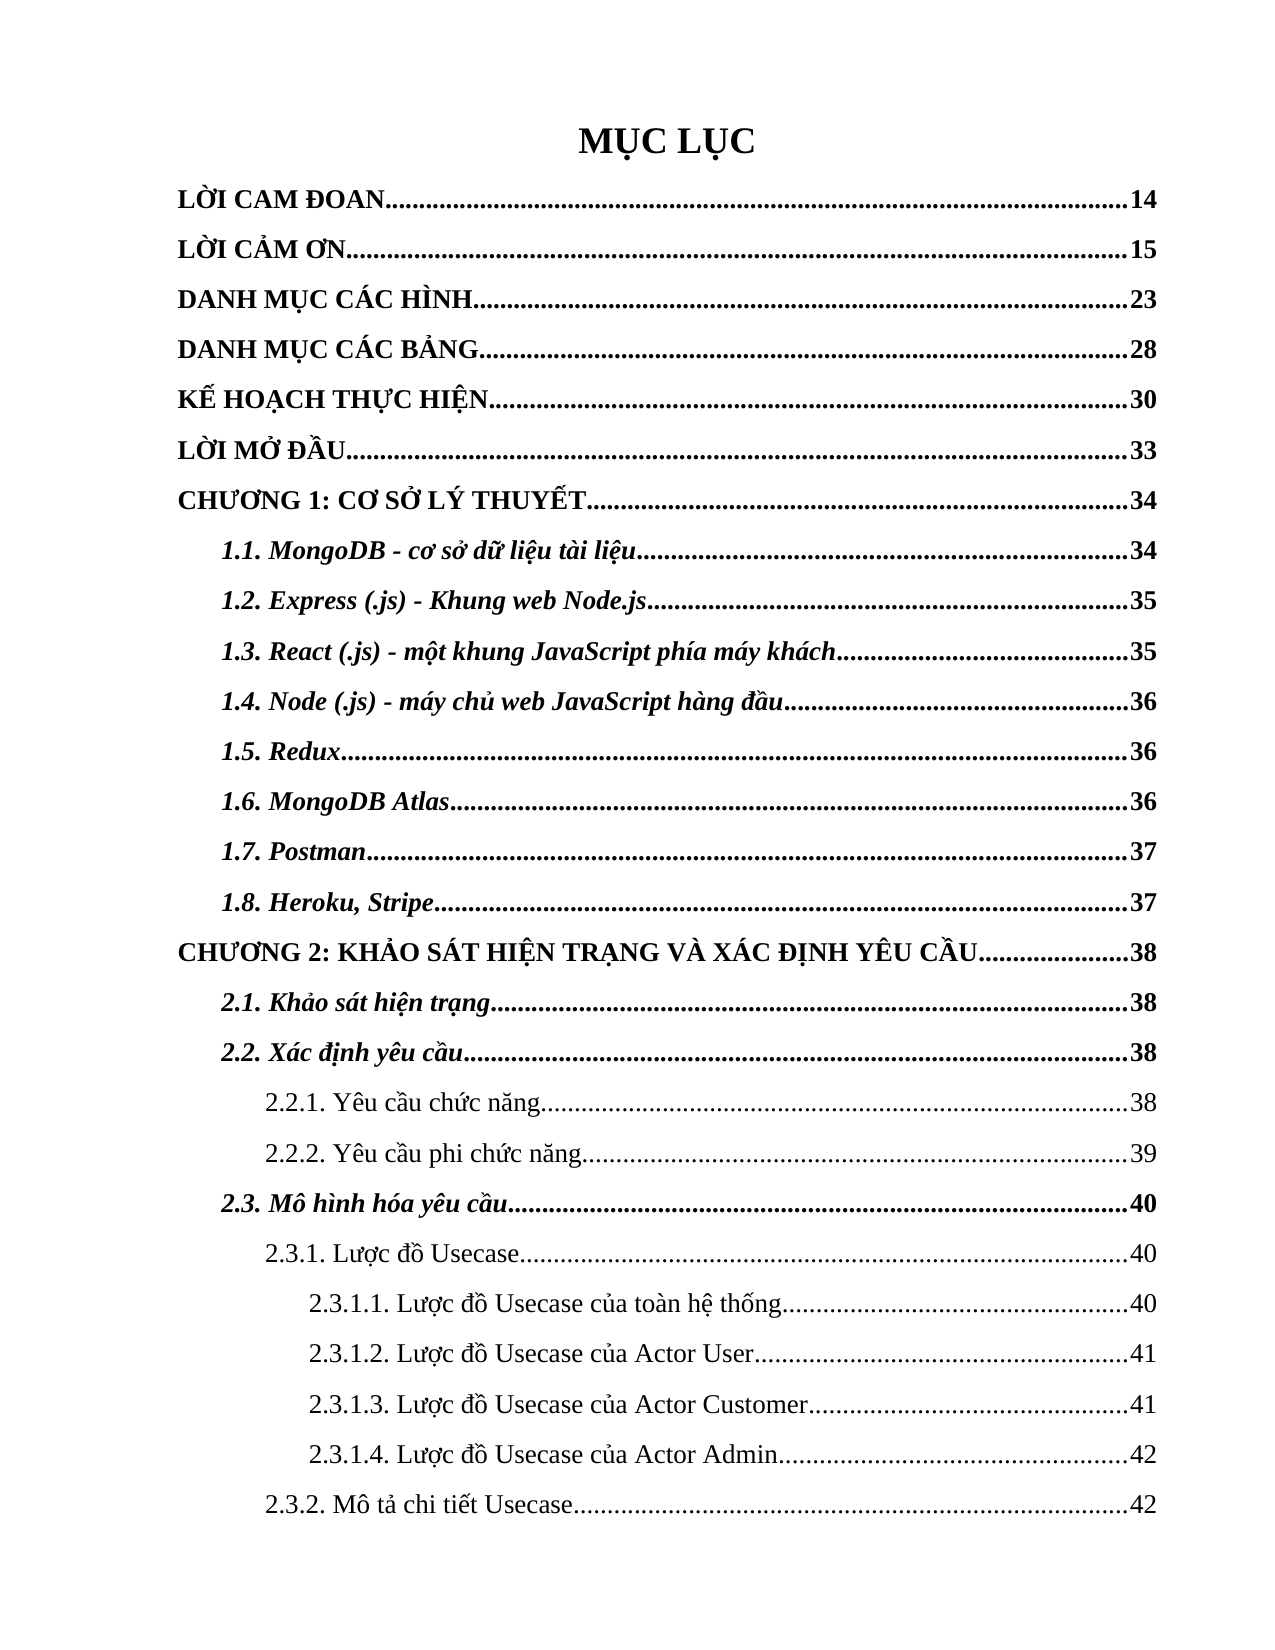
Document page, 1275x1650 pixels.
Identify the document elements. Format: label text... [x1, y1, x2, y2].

text DANH MỤC CÁC HÌNH 23 [177, 283, 1157, 314]
text 1.4. Node (.js) - máy chủ web JavaScript hàng đầu 36 [221, 685, 1157, 716]
text 1.1. MongoDB - cơ sở dữ liệu tài liệu 34 [221, 534, 1157, 565]
text CHƯƠNG 2: KHẢO SÁT HIỆN TRẠNG VÀ XÁC ĐỊNH YÊU CẦU 38 [177, 936, 1157, 967]
text 2.3. Mô hình hóa yêu cầu 40 [221, 1187, 1157, 1218]
text CHƯƠNG 1: CƠ SỞ LÝ THUYẾT 34 [177, 484, 1157, 515]
subtitle MỤC LỤC [177, 118, 1157, 161]
text 2.2.2. Yêu cầu phi chức năng 39 [265, 1137, 1157, 1168]
text 2.3.2. Mô tả chi tiết Usecase 42 [265, 1488, 1157, 1519]
text 1.7. Postman 37 [221, 836, 1157, 867]
text LỜI CAM ĐOAN 14 [177, 183, 1157, 214]
text 2.2. Xác định yêu cầu 38 [221, 1036, 1157, 1067]
text 1.8. Heroku, Stripe 37 [221, 886, 1157, 917]
text 2.3.1. Lược đồ Usecase 40 [265, 1237, 1157, 1268]
text 2.3.1.4. Lược đồ Usecase của Actor Admin 42 [308, 1438, 1157, 1469]
text 1.5. Redux 36 [221, 735, 1157, 766]
text LỜI MỞ ĐẦU 33 [177, 434, 1157, 465]
text DANH MỤC CÁC BẢNG 28 [177, 333, 1157, 364]
text 1.6. MongoDB Atlas 36 [221, 785, 1157, 816]
text 1.2. Express (.js) - Khung web Node.js 35 [221, 584, 1157, 616]
text 2.3.1.2. Lược đồ Usecase của Actor User 41 [308, 1338, 1157, 1369]
text 2.2.1. Yêu cầu chức năng 38 [265, 1087, 1157, 1118]
text 2.1. Khảo sát hiện trạng 38 [221, 986, 1157, 1017]
text 2.3.1.3. Lược đồ Usecase của Actor Customer 41 [308, 1388, 1157, 1419]
text 1.3. React (.js) - một khung JavaScript phía máy khách 35 [221, 635, 1157, 666]
text KẾ HOẠCH THỰC HIỆN 30 [177, 384, 1157, 415]
text 2.3.1.1. Lược đồ Usecase của toàn hệ thống 40 [308, 1287, 1157, 1318]
text LỜI CẢM ƠN 15 [177, 233, 1157, 264]
